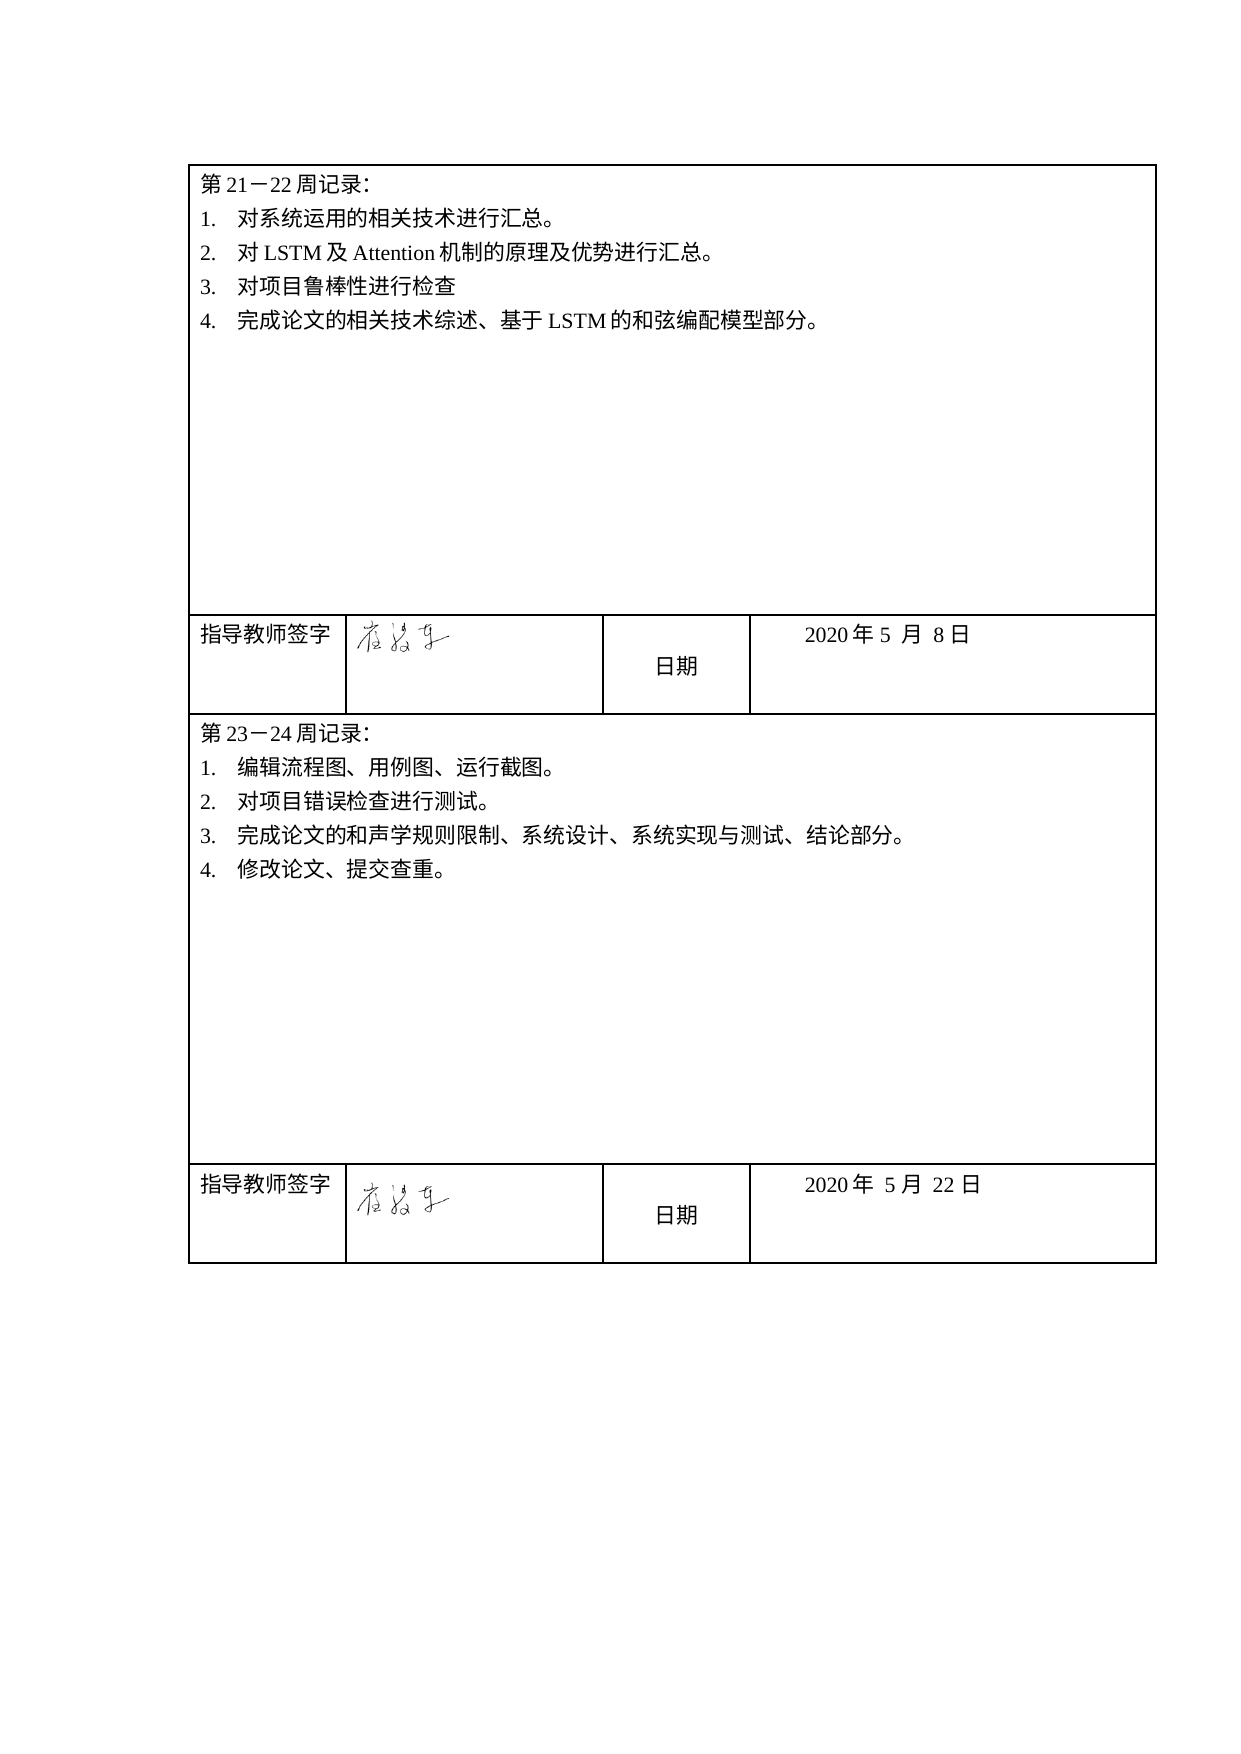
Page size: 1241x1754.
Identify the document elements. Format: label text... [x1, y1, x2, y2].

table_cell [347, 616, 602, 713]
table_cell 日期 [604, 616, 749, 713]
table_cell 第23－24周记录： 编辑流程图、用例图、运行截图。 对项目错误检查进行测试。 完成论文的和声学规则限制、系统设计、系统实现与测试、结论部分。 修改论文、提交查重。 [190, 715, 1155, 1163]
table_cell 2020年 5 月 22 日 [751, 1165, 1155, 1262]
picture [357, 1179, 450, 1220]
table_cell 第21－22周记录： 对系统运用的相关技术进行汇总。 对LSTM及Attention机制的原理及优势进行汇总。 对项目鲁棒性进行检查 完成论文的相关技术综述、基于LSTM的和弦编配模型部分。 [190, 166, 1155, 614]
table_cell 2020年 5 月 8 日 [751, 616, 1155, 713]
table_cell 指导教师签字 [190, 1165, 345, 1262]
table_cell 日期 [604, 1165, 749, 1262]
table_cell 指导教师签字 [190, 616, 345, 713]
picture [357, 616, 450, 657]
table_cell [347, 1165, 602, 1262]
